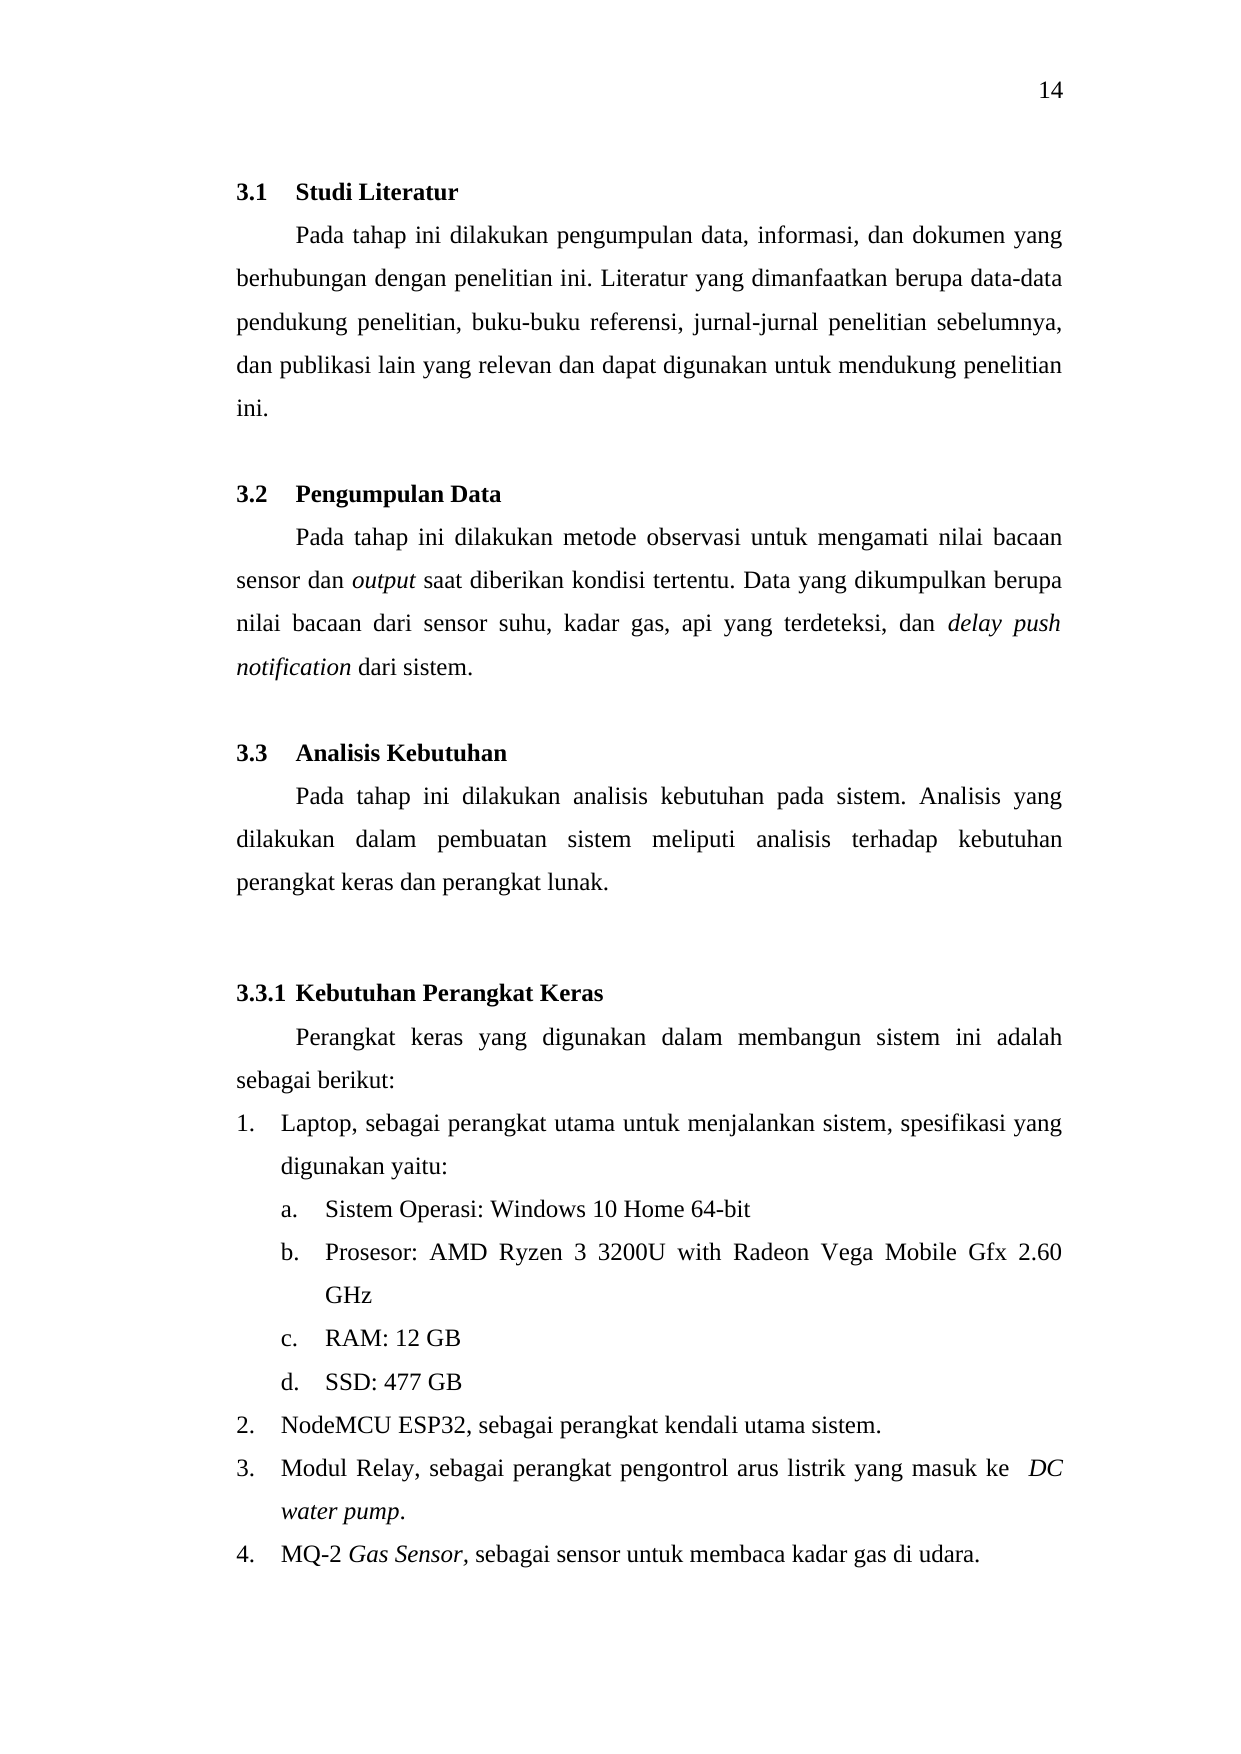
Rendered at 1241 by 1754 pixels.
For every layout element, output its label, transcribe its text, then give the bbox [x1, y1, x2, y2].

list Prosesor: AMD Ryzen 3 3200U with Radeon Vega Mobile Gfx 2.60 GHz [281, 1237, 1063, 1309]
text Pada tahap ini dilakukan metode observasi untuk mengamati nilai bacaan sensor dan output saat diberikan kondisi tertentu. Data yang dikumpulkan berupa nilai bacaan dari sensor suhu, kadar gas, api yang terdeteksi, dan delay push notification dari sistem. [236, 522, 1063, 680]
list Sistem Operasi: Windows 10 Home 64-bit [281, 1194, 1063, 1223]
text Pada tahap ini dilakukan analisis kebutuhan pada sistem. Analisis yang dilakukan dalam pembuatan sistem meliputi analisis terhadap kebutuhan perangkat keras dan perangkat lunak. [236, 781, 1063, 896]
list Modul Relay, sebagai perangkat pengontrol arus listrik yang masuk ke DC water pump. [236, 1453, 1063, 1525]
list MQ-2 Gas Sensor, sebagai sensor untuk membaca kadar gas di udara. [236, 1539, 1063, 1568]
text Analisis Kebutuhan [236, 738, 1063, 767]
text Perangkat keras yang digunakan dalam membangun sistem ini adalah sebagai berikut: [236, 1022, 1063, 1093]
list RAM: 12 GB [281, 1323, 1063, 1352]
text Studi Literatur [236, 177, 1063, 206]
list SSD: 477 GB [281, 1367, 1063, 1395]
subtitle Kebutuhan Perangkat Keras [236, 978, 1063, 1007]
text Pada tahap ini dilakukan pengumpulan data, informasi, dan dokumen yang berhubungan dengan penelitian ini. Literatur yang dimanfaatkan berupa data-data pendukung penelitian, buku-buku referensi, jurnal-jurnal penelitian sebelumnya, dan publikasi lain yang relevan dan dapat digunakan untuk mendukung penelitian ini. [236, 220, 1063, 422]
list Laptop, sebagai perangkat utama untuk menjalankan sistem, spesifikasi yang digunakan yaitu: [236, 1108, 1063, 1180]
text Pengumpulan Data [236, 479, 1063, 508]
list NodeMCU ESP32, sebagai perangkat kendali utama sistem. [236, 1410, 1063, 1438]
